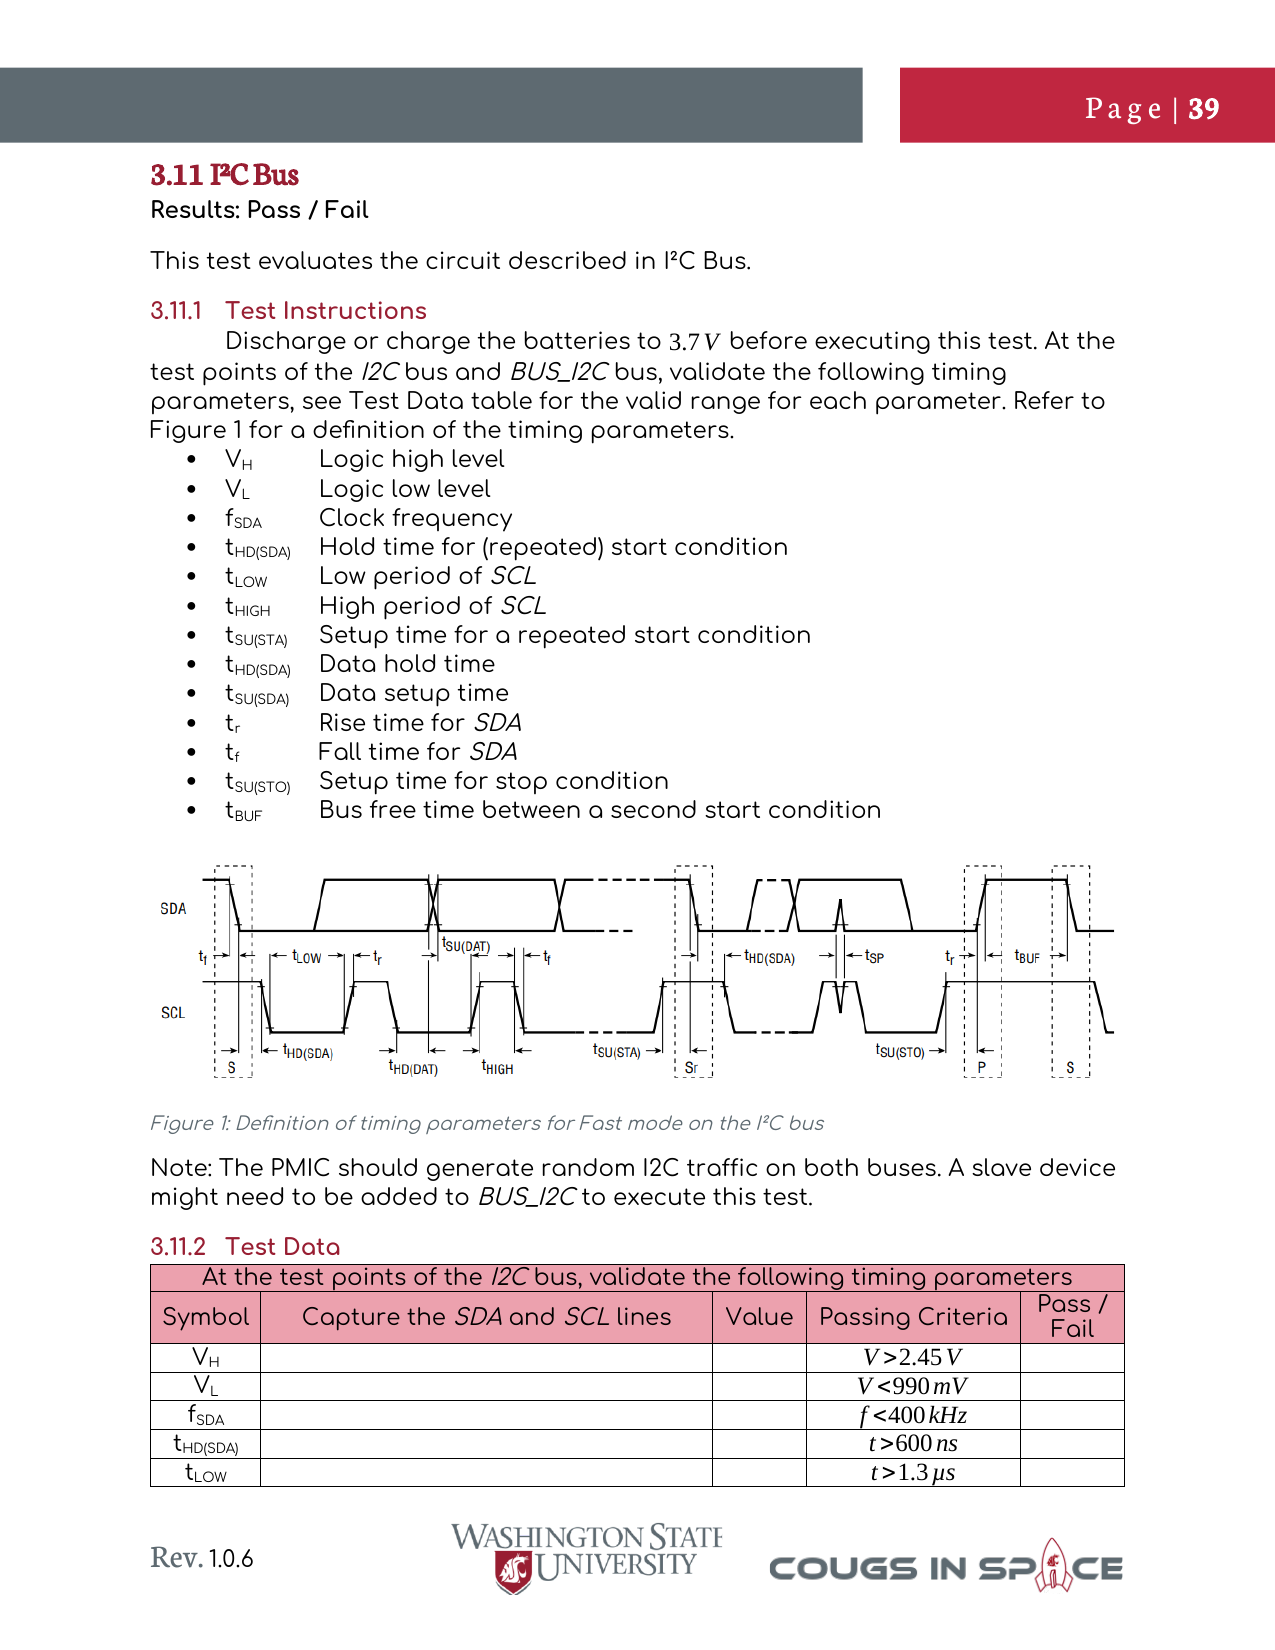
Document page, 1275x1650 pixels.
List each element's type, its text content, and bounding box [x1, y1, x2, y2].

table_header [151, 1265, 1124, 1291]
table_cell [1021, 1344, 1124, 1372]
picture [150, 848, 1125, 1090]
list VL Logic low level [187, 477, 1125, 502]
table_cell [261, 1344, 712, 1372]
list tHD(SDA) Hold time for (repeated) start condition [187, 535, 1125, 561]
text This test evaluates the circuit described in I²C Bus. [150, 249, 1125, 274]
subtitle Test Data [150, 1235, 1125, 1261]
text Discharge or charge the batteries to before executing this test. At the test points of the I2C bus and BUS_I2C bus, validate the following timing parameters, see Test Data table for the valid range for each parameter. Refer to Figure 1 for a definition of the timing parameters. [150, 328, 1125, 444]
list tf Fall time for SDA [187, 740, 1125, 766]
table_cell Pass / Fail [1021, 1292, 1124, 1343]
table_cell Capture the SDA and SCL lines [261, 1292, 712, 1343]
list tHIGH High period of SCL [187, 594, 1125, 619]
picture [450, 1522, 723, 1595]
table_cell [1021, 1459, 1124, 1486]
table_cell [713, 1373, 806, 1400]
table_cell VH [151, 1344, 260, 1372]
text Note: The PMIC should generate random I2C traffic on both buses. A slave device might need to be added to BUS_I2C to execute this test. [150, 1156, 1125, 1211]
subtitle I²C Bus [150, 150, 1125, 192]
subtitle Test Instructions [150, 299, 1125, 324]
list tHD(SDA) Data hold time [187, 652, 1125, 678]
table_cell [1021, 1430, 1124, 1458]
text Figure 1: Definition of timing parameters for Fast mode on the I²C bus [150, 1114, 1125, 1135]
text Results: Pass / Fail [150, 198, 1125, 224]
table_cell Symbol [151, 1292, 260, 1343]
list fSDA Clock frequency [187, 506, 1125, 532]
table_cell Passing Criteria [807, 1292, 1020, 1343]
table_cell [261, 1401, 712, 1429]
table_cell tLOW [151, 1459, 260, 1486]
table_cell [807, 1373, 1020, 1400]
table_cell [807, 1401, 1020, 1429]
table_cell [261, 1430, 712, 1458]
list VH Logic high level [187, 447, 1125, 473]
table_cell tHD(SDA) [151, 1430, 260, 1458]
list tr Rise time for SDA [187, 711, 1125, 736]
table_cell [713, 1344, 806, 1372]
table_cell [1021, 1373, 1124, 1400]
table_cell [713, 1401, 806, 1429]
list tBUF Bus free time between a second start condition [187, 799, 1125, 824]
list tSU(SDA) Data setup time [187, 682, 1125, 707]
table_cell [713, 1459, 806, 1486]
table_cell Value [713, 1292, 806, 1343]
table_cell [807, 1344, 1020, 1372]
table_cell [261, 1459, 712, 1486]
picture [769, 1537, 1123, 1594]
list tLOW Low period of SCL [187, 564, 1125, 590]
table_cell fSDA [151, 1401, 260, 1429]
table_cell [261, 1373, 712, 1400]
table_cell VL [151, 1373, 260, 1400]
table_cell [807, 1459, 1020, 1486]
list tSU(STO) Setup time for stop condition [187, 769, 1125, 795]
table_cell [807, 1430, 1020, 1458]
list tSU(STA) Setup time for a repeated start condition [187, 623, 1125, 649]
table_cell [1021, 1401, 1124, 1429]
table_cell [713, 1430, 806, 1458]
